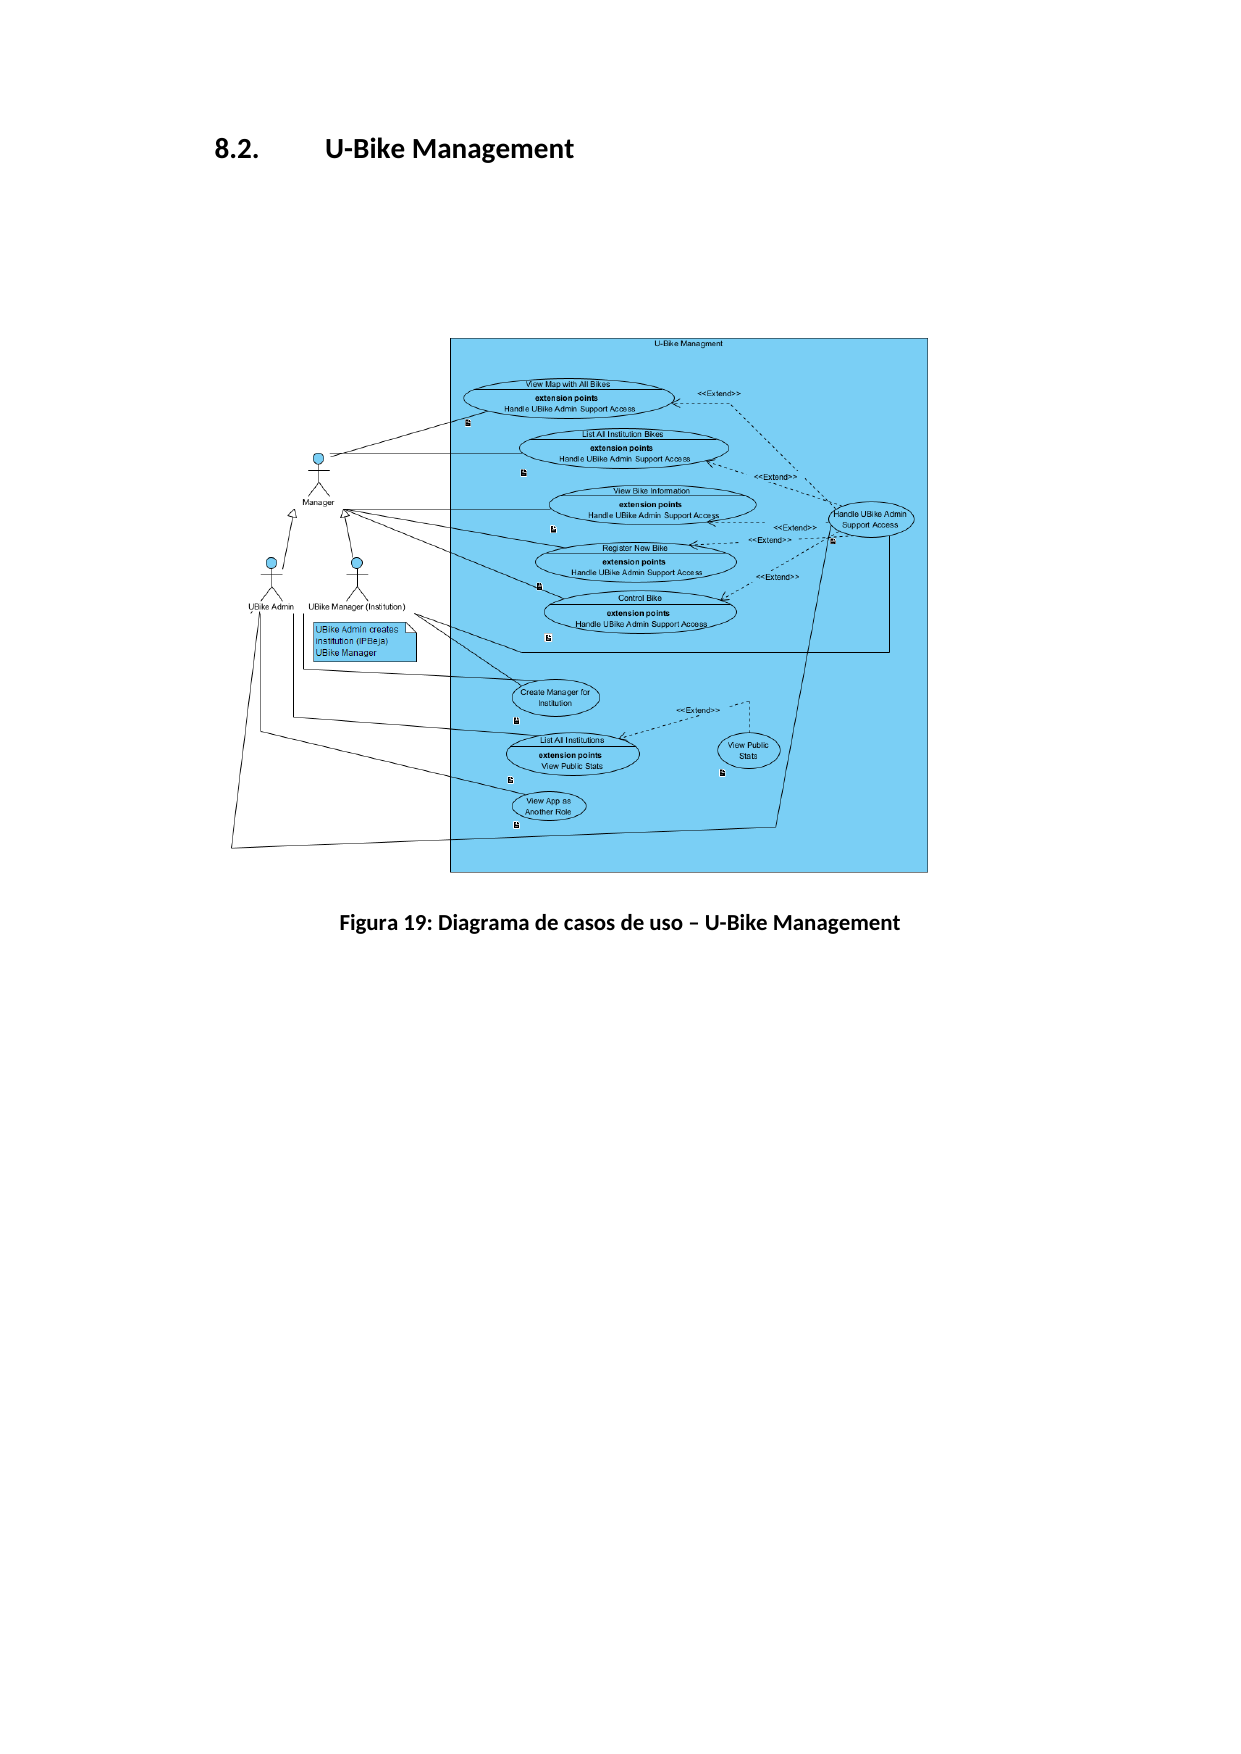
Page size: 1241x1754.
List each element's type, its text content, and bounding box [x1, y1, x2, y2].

picture [177, 317, 1063, 896]
text Figura 19: Diagrama de casos de uso – U-Bike Management [177, 908, 1063, 936]
subtitle U-Bike Management [214, 130, 1063, 166]
